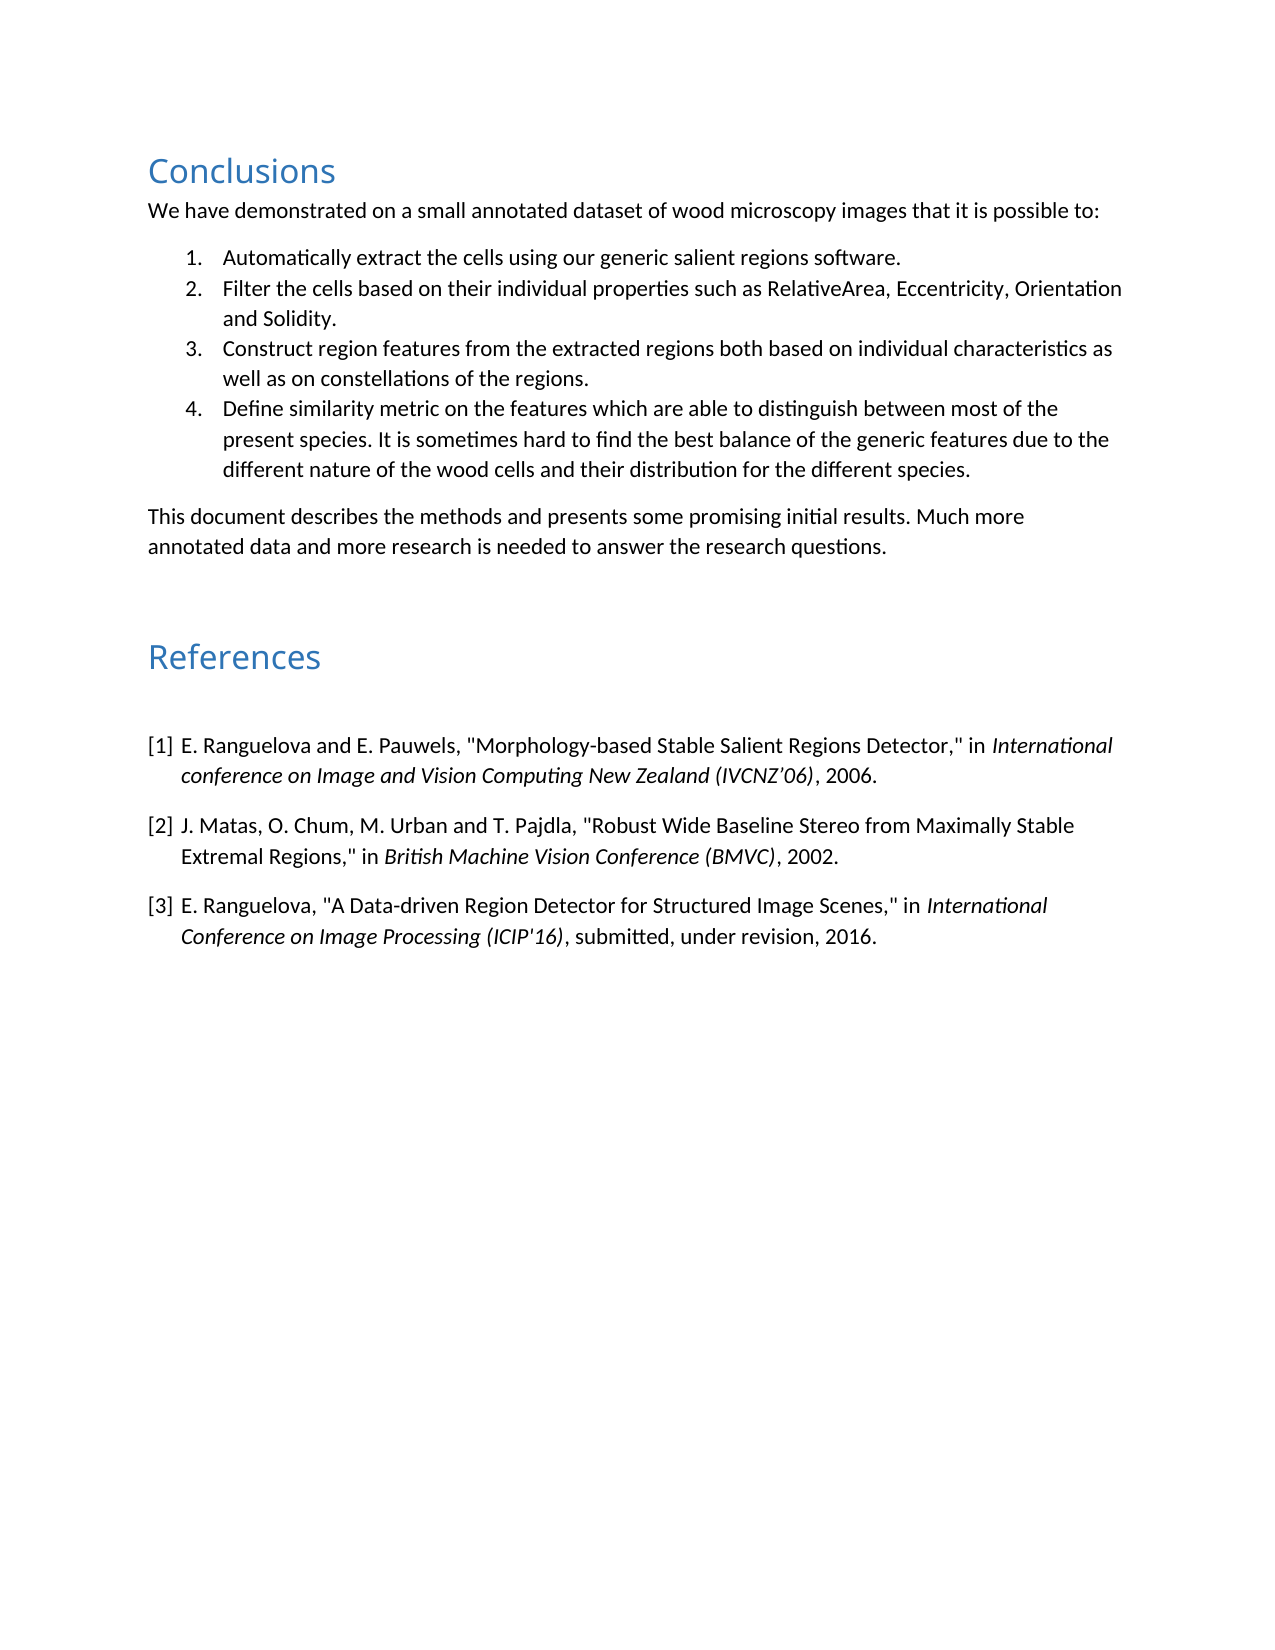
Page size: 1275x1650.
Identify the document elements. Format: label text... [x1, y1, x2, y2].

text This document describes the methods and presents some promising initial results. Much more annotated data and more research is needed to answer the research questions. [148, 502, 1127, 560]
list Filter the cells based on their individual properties such as RelativeArea, Eccentricity, Orientation and Solidity. [185, 274, 1127, 332]
subtitle Conclusions [148, 148, 1127, 193]
list Define similarity metric on the features which are able to distinguish between most of the present species. It is sometimes hard to find the best balance of the generic features due to the different nature of the wood cells and their distribution for the different species. [185, 394, 1127, 483]
list Construct region features from the extracted regions both based on individual characteristics as well as on constellations of the regions. [185, 334, 1127, 392]
list Automatically extract the cells using our generic salient regions software. [185, 243, 1127, 271]
text We have demonstrated on a small annotated dataset of wood microscopy images that it is possible to: [148, 197, 1127, 224]
